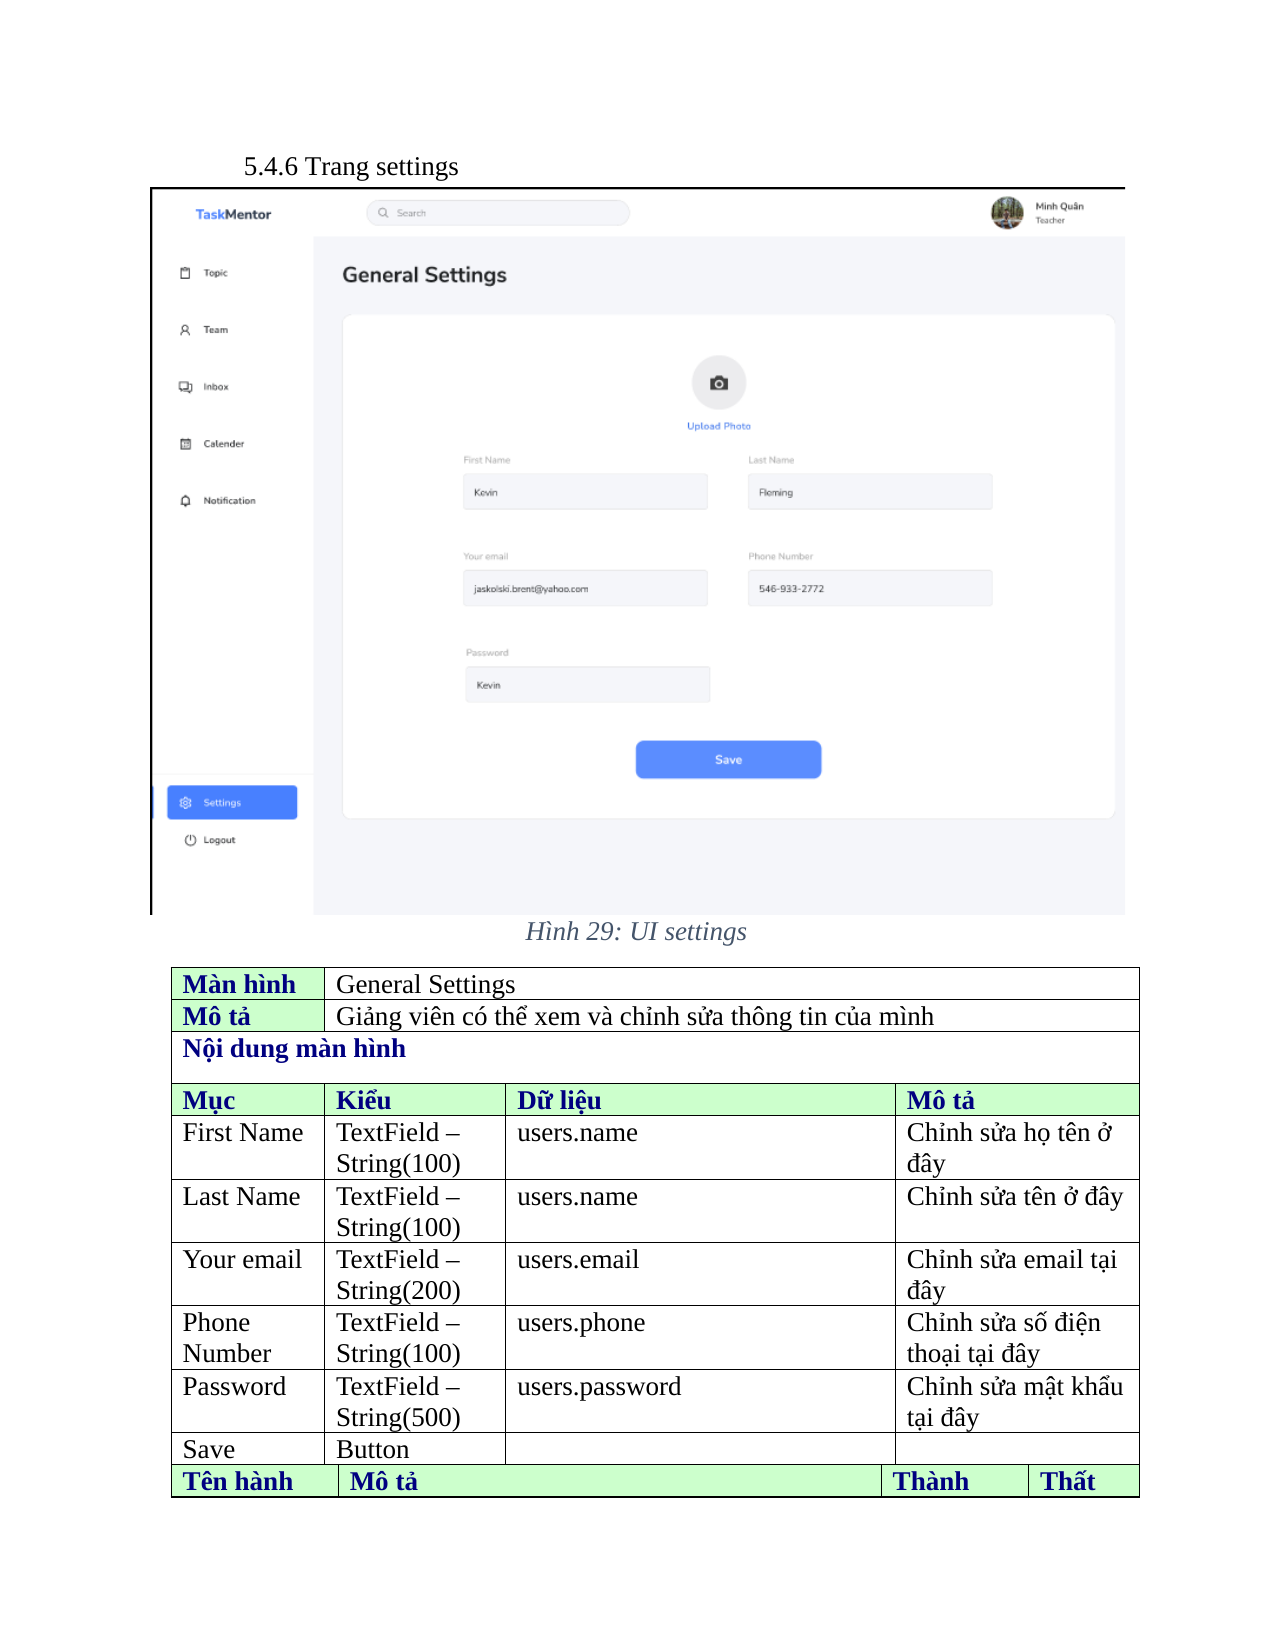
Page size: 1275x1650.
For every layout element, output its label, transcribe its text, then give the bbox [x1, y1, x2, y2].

text Hình 29: UI settings [150, 915, 1125, 946]
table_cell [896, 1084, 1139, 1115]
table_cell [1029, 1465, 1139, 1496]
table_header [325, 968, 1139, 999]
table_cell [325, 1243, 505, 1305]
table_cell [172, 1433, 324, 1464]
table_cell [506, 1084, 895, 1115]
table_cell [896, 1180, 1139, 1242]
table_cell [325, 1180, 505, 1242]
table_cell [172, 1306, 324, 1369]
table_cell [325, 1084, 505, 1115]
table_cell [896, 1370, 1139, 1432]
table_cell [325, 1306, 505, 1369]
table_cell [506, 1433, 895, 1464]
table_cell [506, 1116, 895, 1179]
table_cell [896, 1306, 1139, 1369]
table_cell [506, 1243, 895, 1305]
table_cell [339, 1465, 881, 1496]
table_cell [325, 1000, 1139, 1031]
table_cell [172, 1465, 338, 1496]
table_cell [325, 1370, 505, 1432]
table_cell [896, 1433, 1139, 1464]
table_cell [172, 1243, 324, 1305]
picture [150, 187, 1125, 915]
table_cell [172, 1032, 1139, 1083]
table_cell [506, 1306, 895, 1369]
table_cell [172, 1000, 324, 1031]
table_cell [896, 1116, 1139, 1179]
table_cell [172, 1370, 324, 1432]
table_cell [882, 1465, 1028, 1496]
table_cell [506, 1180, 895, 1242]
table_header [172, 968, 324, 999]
text 5.4.6 Trang settings [244, 150, 1125, 181]
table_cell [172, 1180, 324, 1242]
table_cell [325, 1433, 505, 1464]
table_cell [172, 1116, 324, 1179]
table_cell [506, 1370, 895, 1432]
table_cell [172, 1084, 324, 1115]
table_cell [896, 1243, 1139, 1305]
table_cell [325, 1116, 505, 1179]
